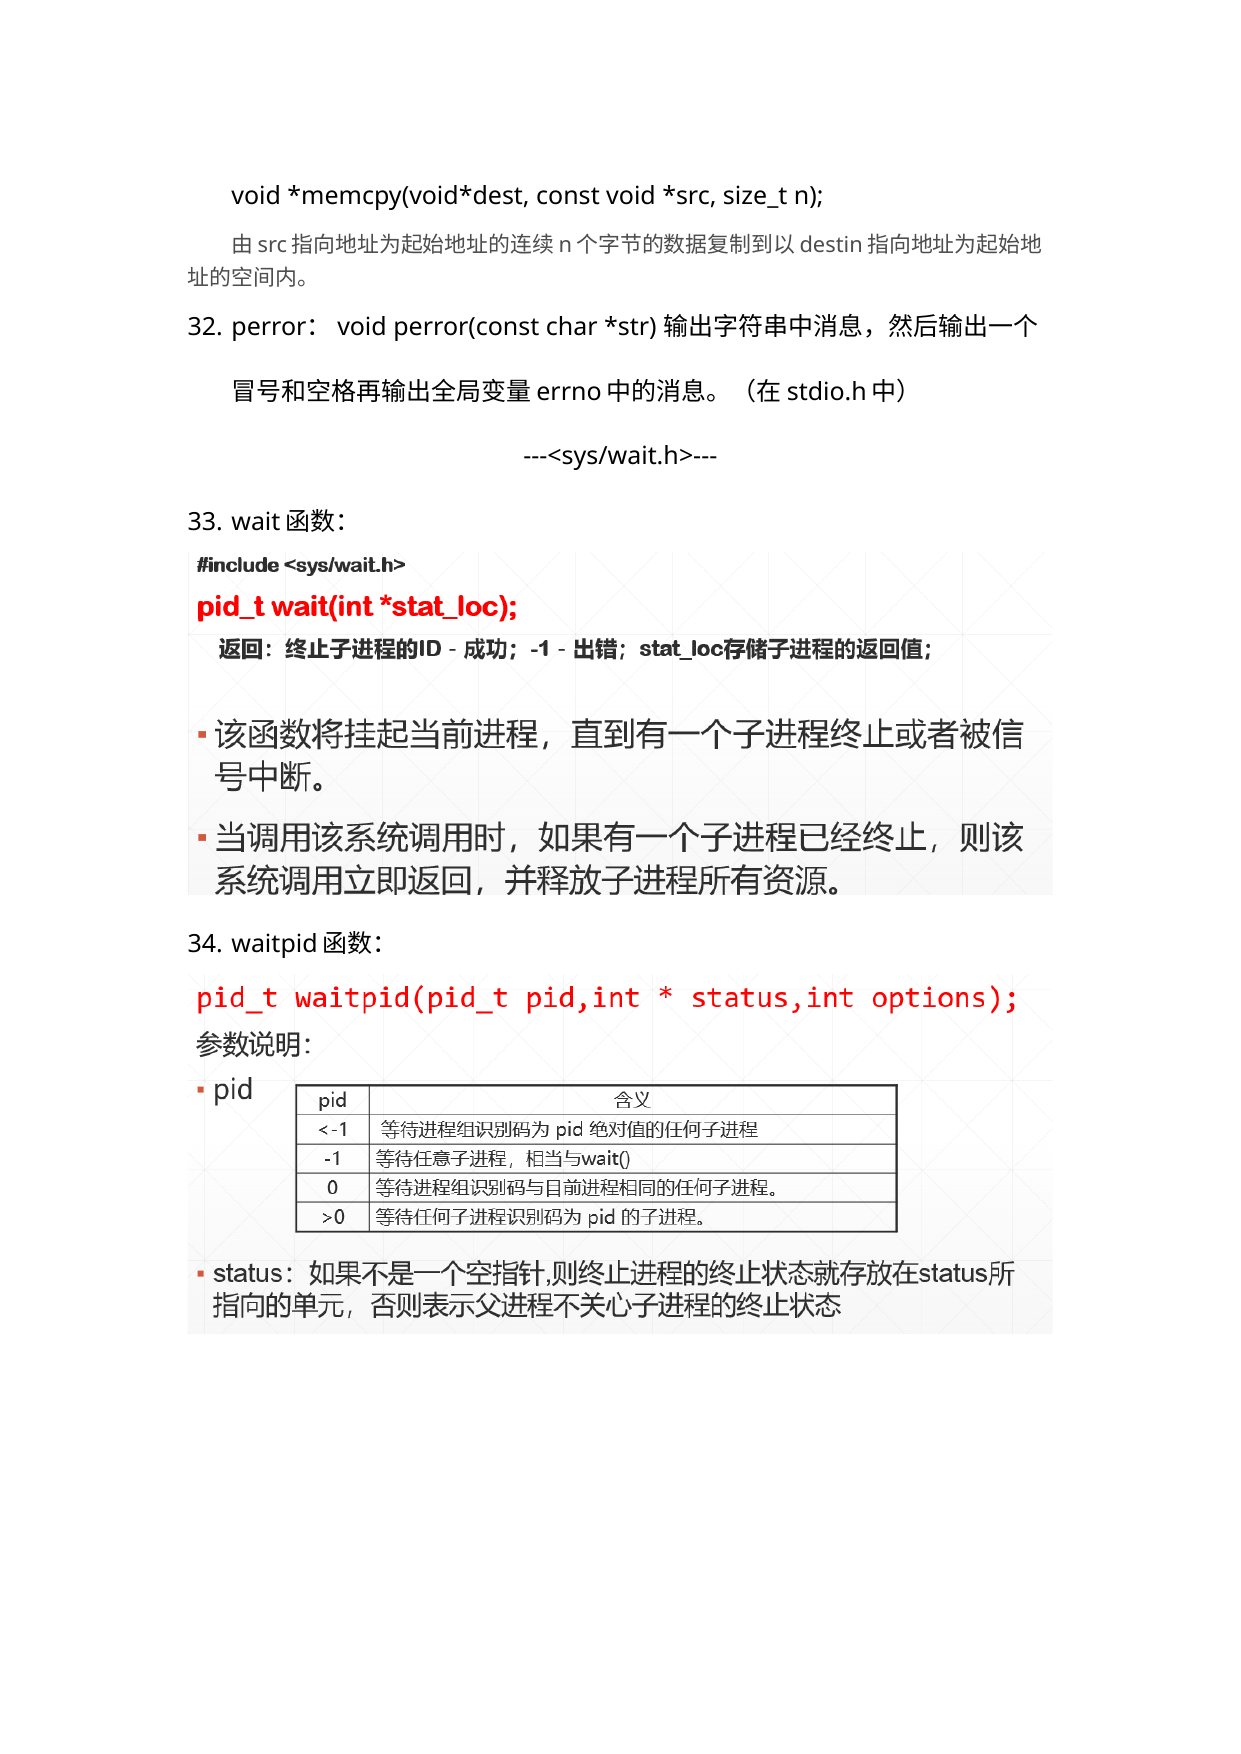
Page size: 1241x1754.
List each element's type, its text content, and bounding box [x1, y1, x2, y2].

text 由src指向地址为起始地址的连续n个字节的数据复制到以destin指向地址为起始地址的空间内。 [187, 227, 1053, 292]
text void *memcpy(void*dest, const void *src, size_t n); [187, 162, 1053, 227]
text ---<sys/wait.h>--- [187, 422, 1053, 487]
list perror： void perror(const char *str) 输出字符串中消息，然后输出一个冒号和空格再输出全局变量errno中的消息。（在stdio.h中） [187, 292, 1053, 422]
picture [187, 552, 1053, 895]
list waitpid函数： [187, 909, 1053, 974]
picture [187, 974, 1053, 1334]
list wait函数： [187, 487, 1053, 552]
